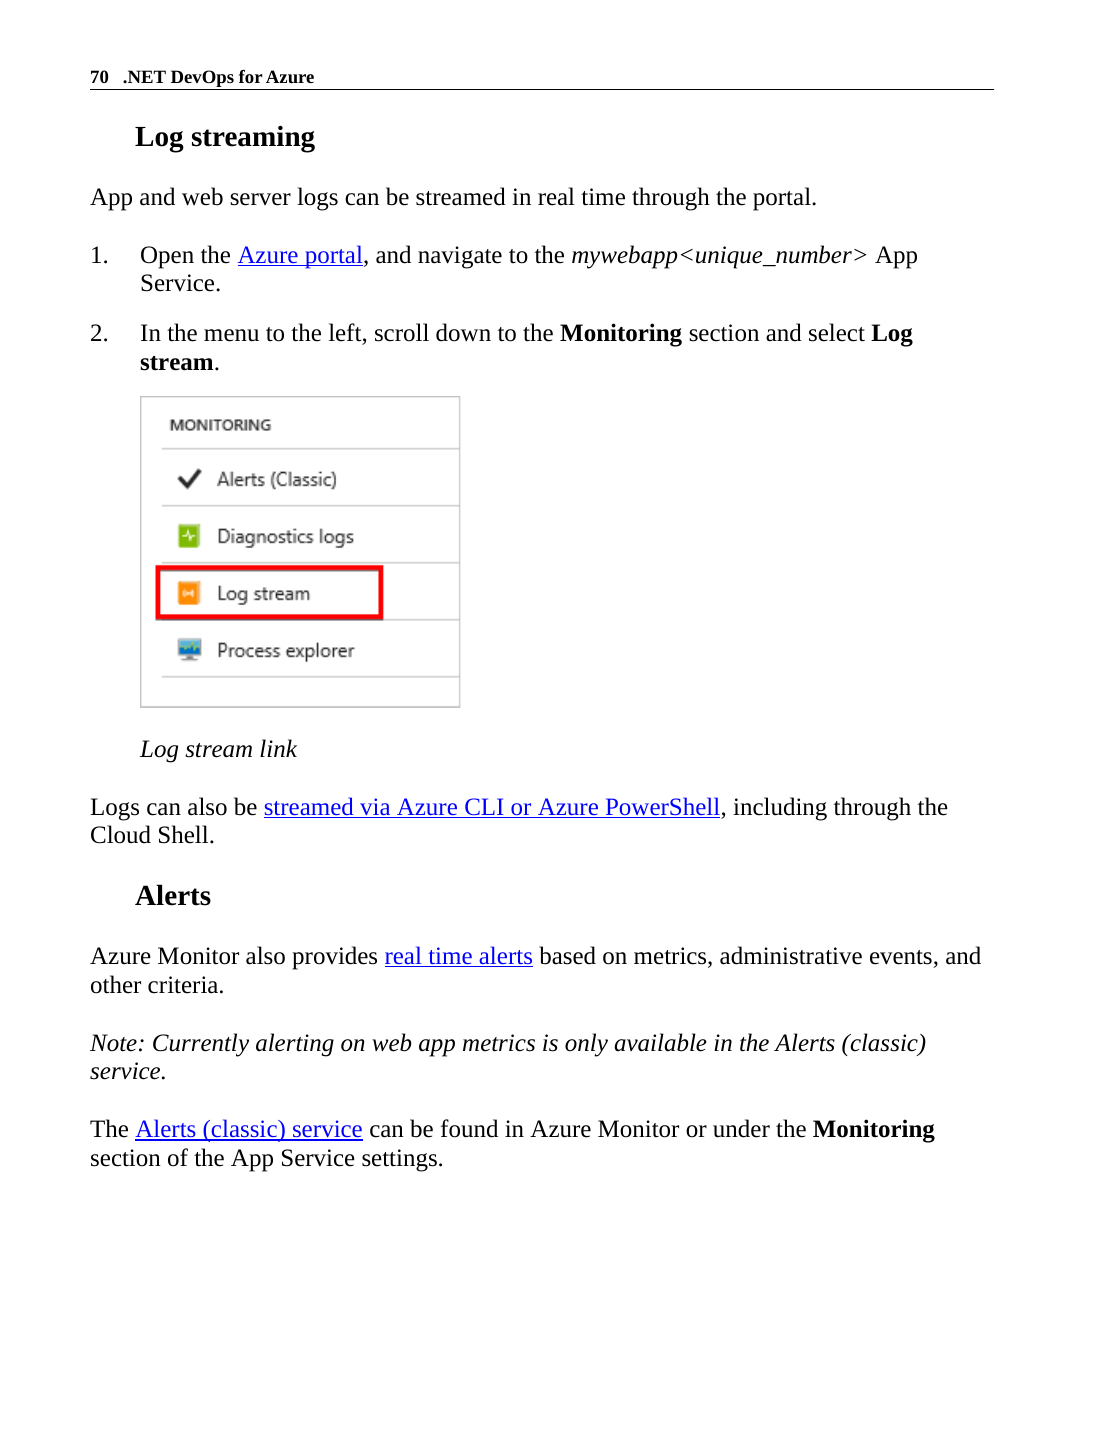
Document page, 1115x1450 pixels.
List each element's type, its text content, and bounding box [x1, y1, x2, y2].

subtitle Alerts [90, 878, 994, 912]
text Note: Currently alerting on web app metrics is only available in the Alerts (classic) service. [90, 1028, 994, 1085]
text The Alerts (classic) service can be found in Azure Monitor or under the Monitoring section of the App Service settings. [90, 1114, 994, 1172]
text App and web server logs can be streamed in real time through the portal. [90, 182, 994, 211]
subtitle Log streaming [90, 119, 994, 153]
list In the menu to the left, scroll down to the Monitoring section and select Log stream. [90, 318, 994, 376]
picture [140, 396, 461, 708]
text Azure Monitor also provides real time alerts based on metrics, administrative events, and other criteria. [90, 941, 994, 998]
text Logs can also be streamed via Azure CLI or Azure PowerShell, including through the Cloud Shell. [90, 792, 994, 849]
list Log stream link [90, 734, 994, 762]
list Open the Azure portal, and navigate to the mywebapp<unique_number> App Service. [90, 240, 994, 297]
